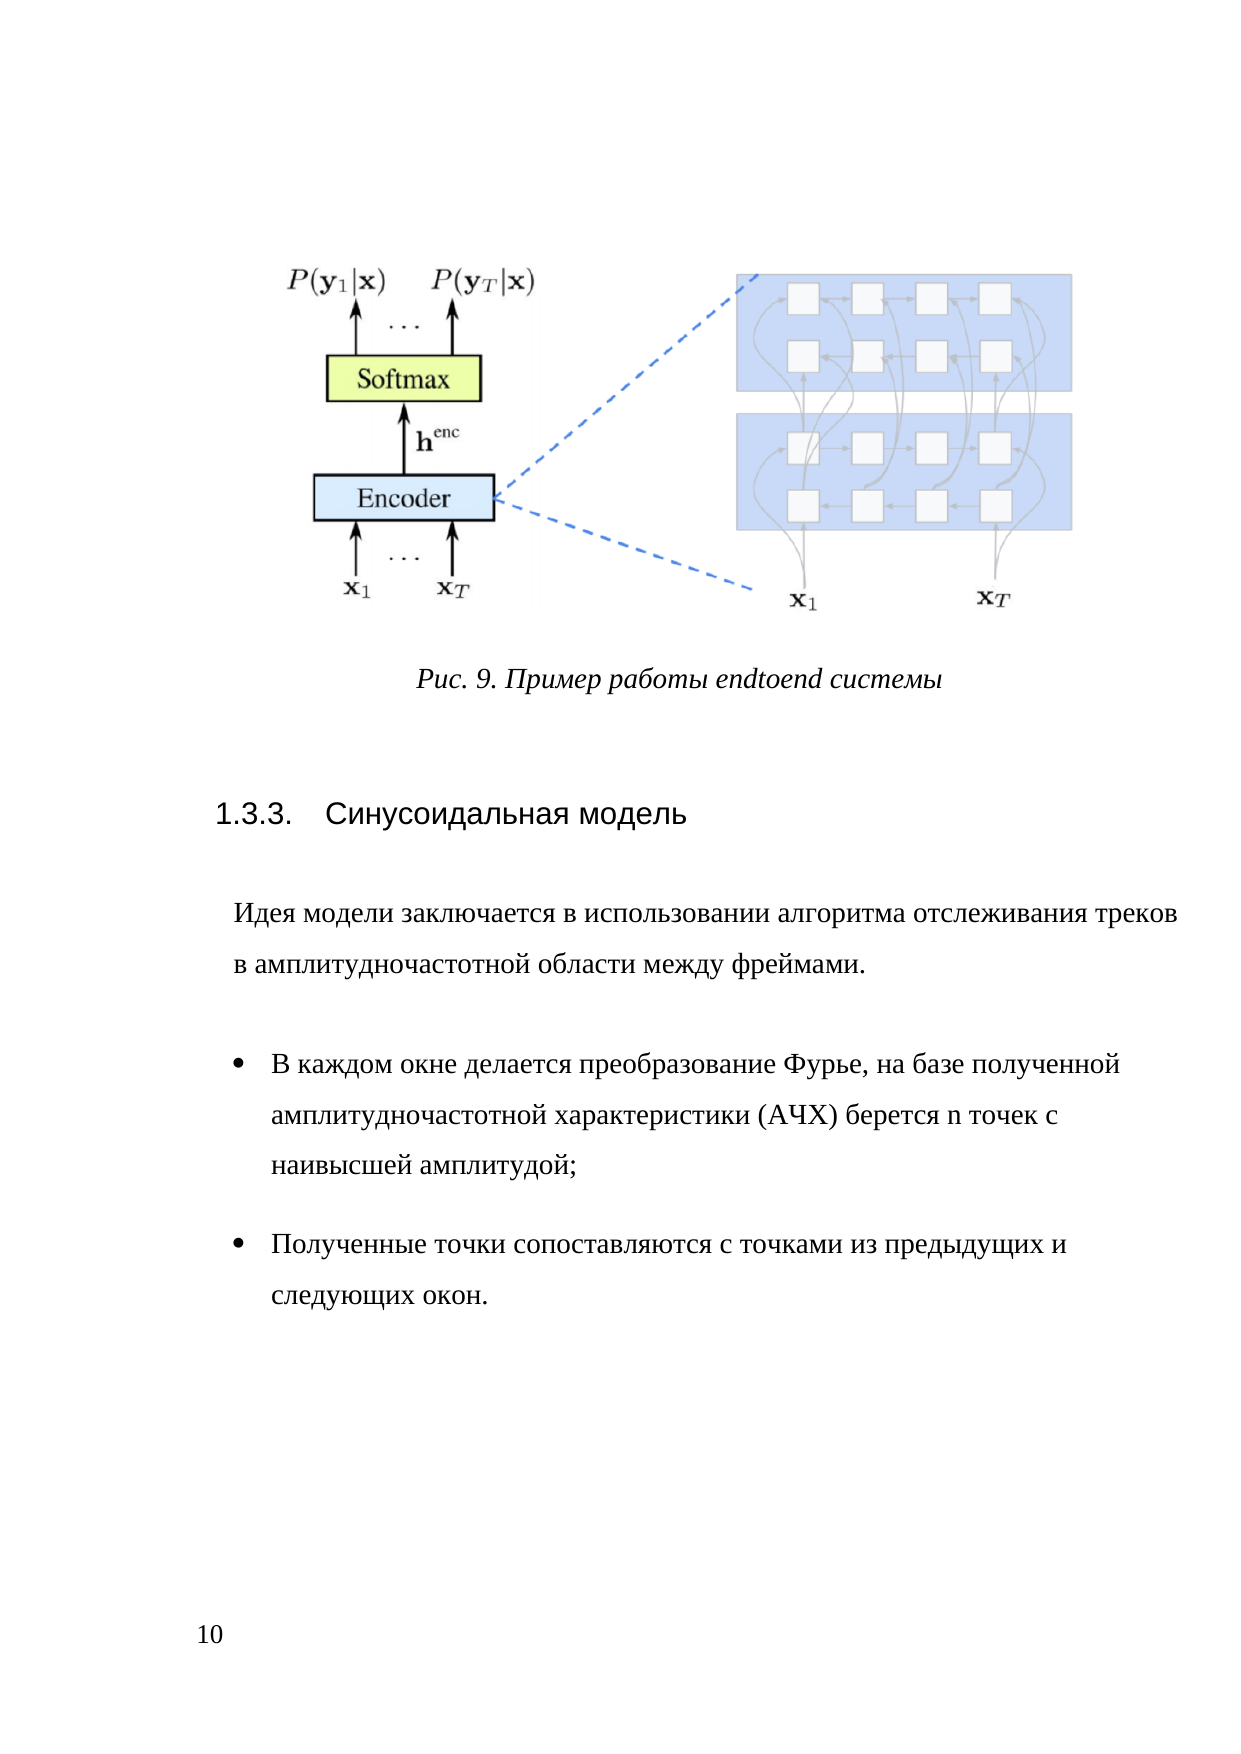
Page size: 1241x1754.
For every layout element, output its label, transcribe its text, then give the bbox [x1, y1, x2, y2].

text Идея модели заключается в использовании алгоритма отслеживания треков в амплитудно­частотной области между фреймами. [233, 895, 1181, 979]
subtitle Синусоидальная модель [215, 795, 1174, 831]
list Полученные точки сопоставляются с точками из предыдущих и следующих окон. [233, 1227, 1181, 1311]
picture [273, 239, 1104, 646]
text Рис. 9. Пример работы end­to­end системы [177, 661, 1181, 694]
list В каждом окне делается преобразование Фурье, на базе полученной амплитудно­частотной характеристики (АЧХ) берется n точек с наивысшей амплитудой; [233, 1046, 1181, 1181]
